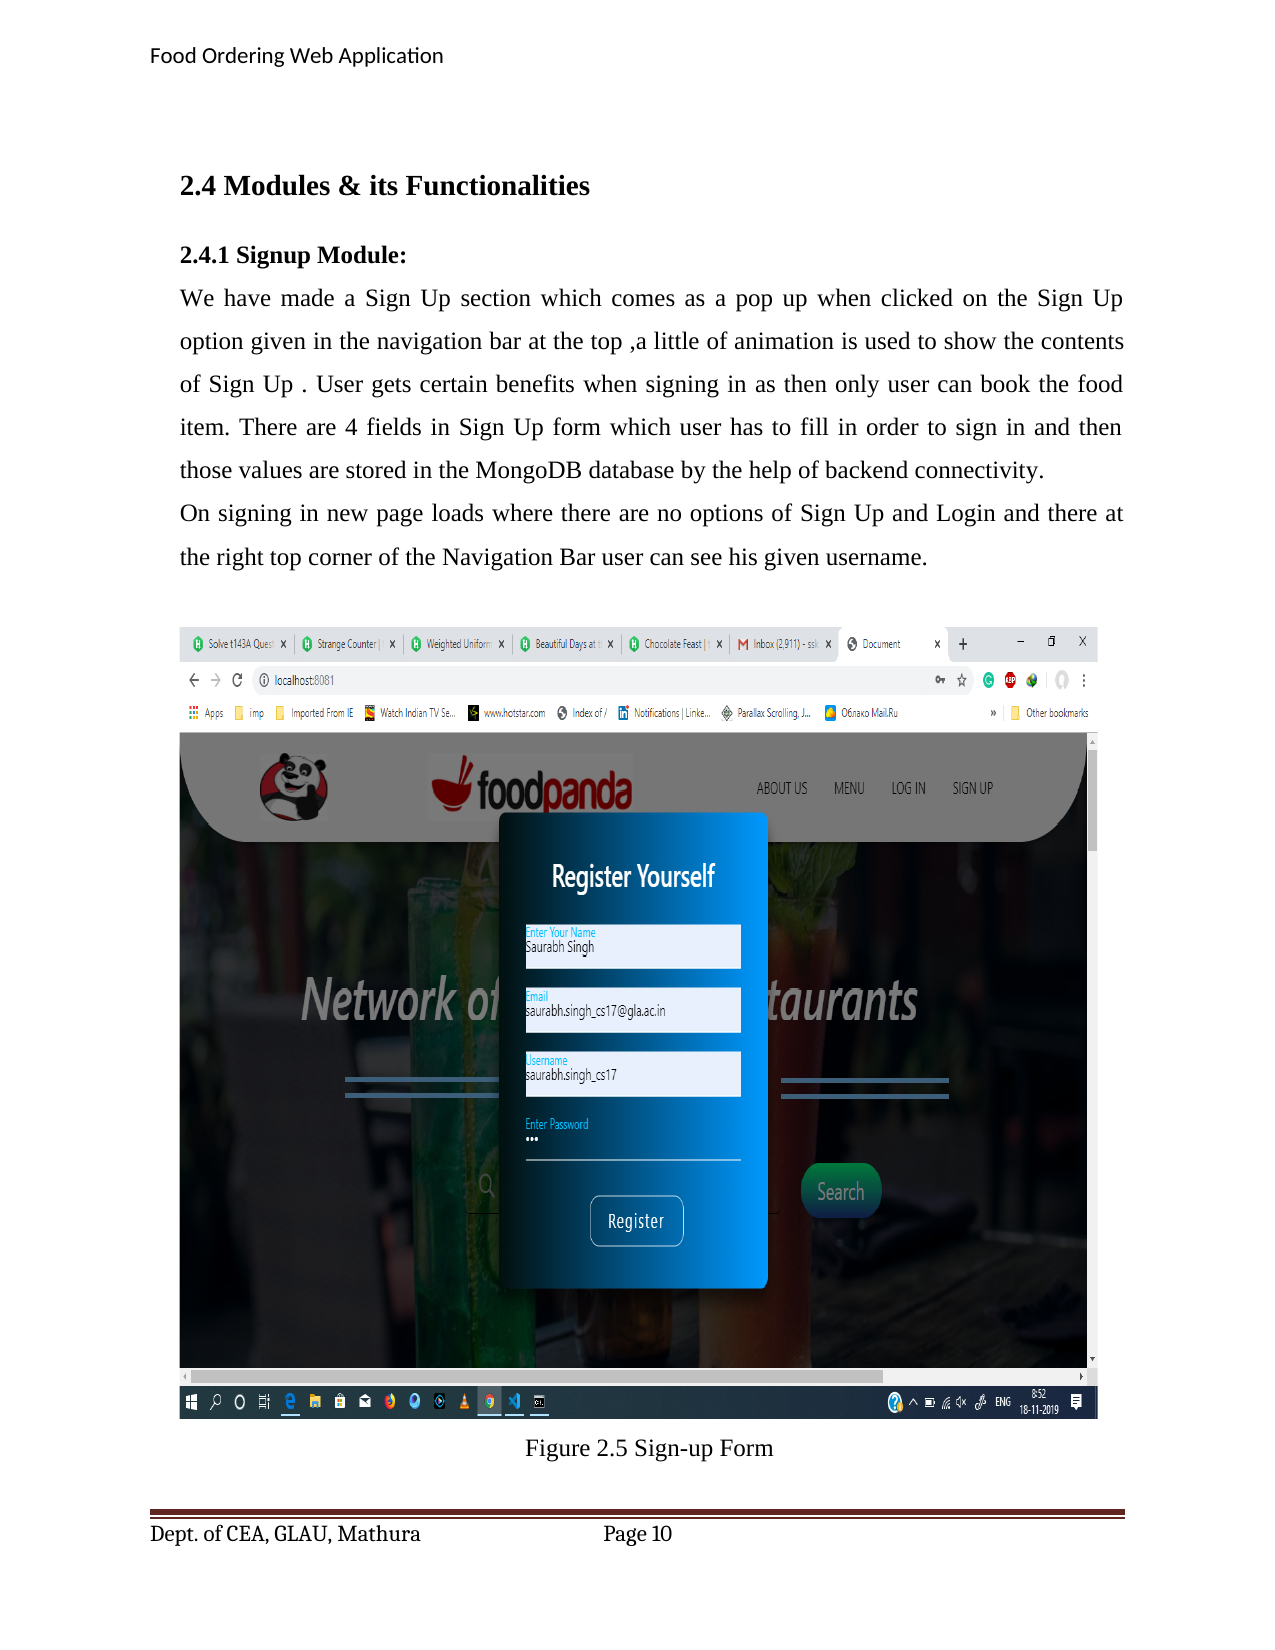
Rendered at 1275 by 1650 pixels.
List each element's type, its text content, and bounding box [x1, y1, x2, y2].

list We have made a Sign Up section which comes as a pop up when clicked on the Sign Up option given in the navigation bar at the top ,a little of animation is used to show the contents of Sign Up . User gets certain benefits when signing in as then only user can book the food item. There are 4 fields in Sign Up form which user has to fill in order to sign in and then those values are stored in the MongoDB database by the help of backend connectivity. [179, 283, 1125, 484]
text 2.4 Modules & its Functionalities [179, 168, 1125, 202]
list On signing in new page loads where there are no options of Sign Up and Login and there at the right top corner of the Navigation Bar user can see his given username. [179, 498, 1125, 570]
list Figure 2.5 Sign-up Form [179, 1433, 1125, 1461]
picture [179, 627, 1098, 1419]
list 2.4.1 Signup Module: [179, 240, 1125, 268]
